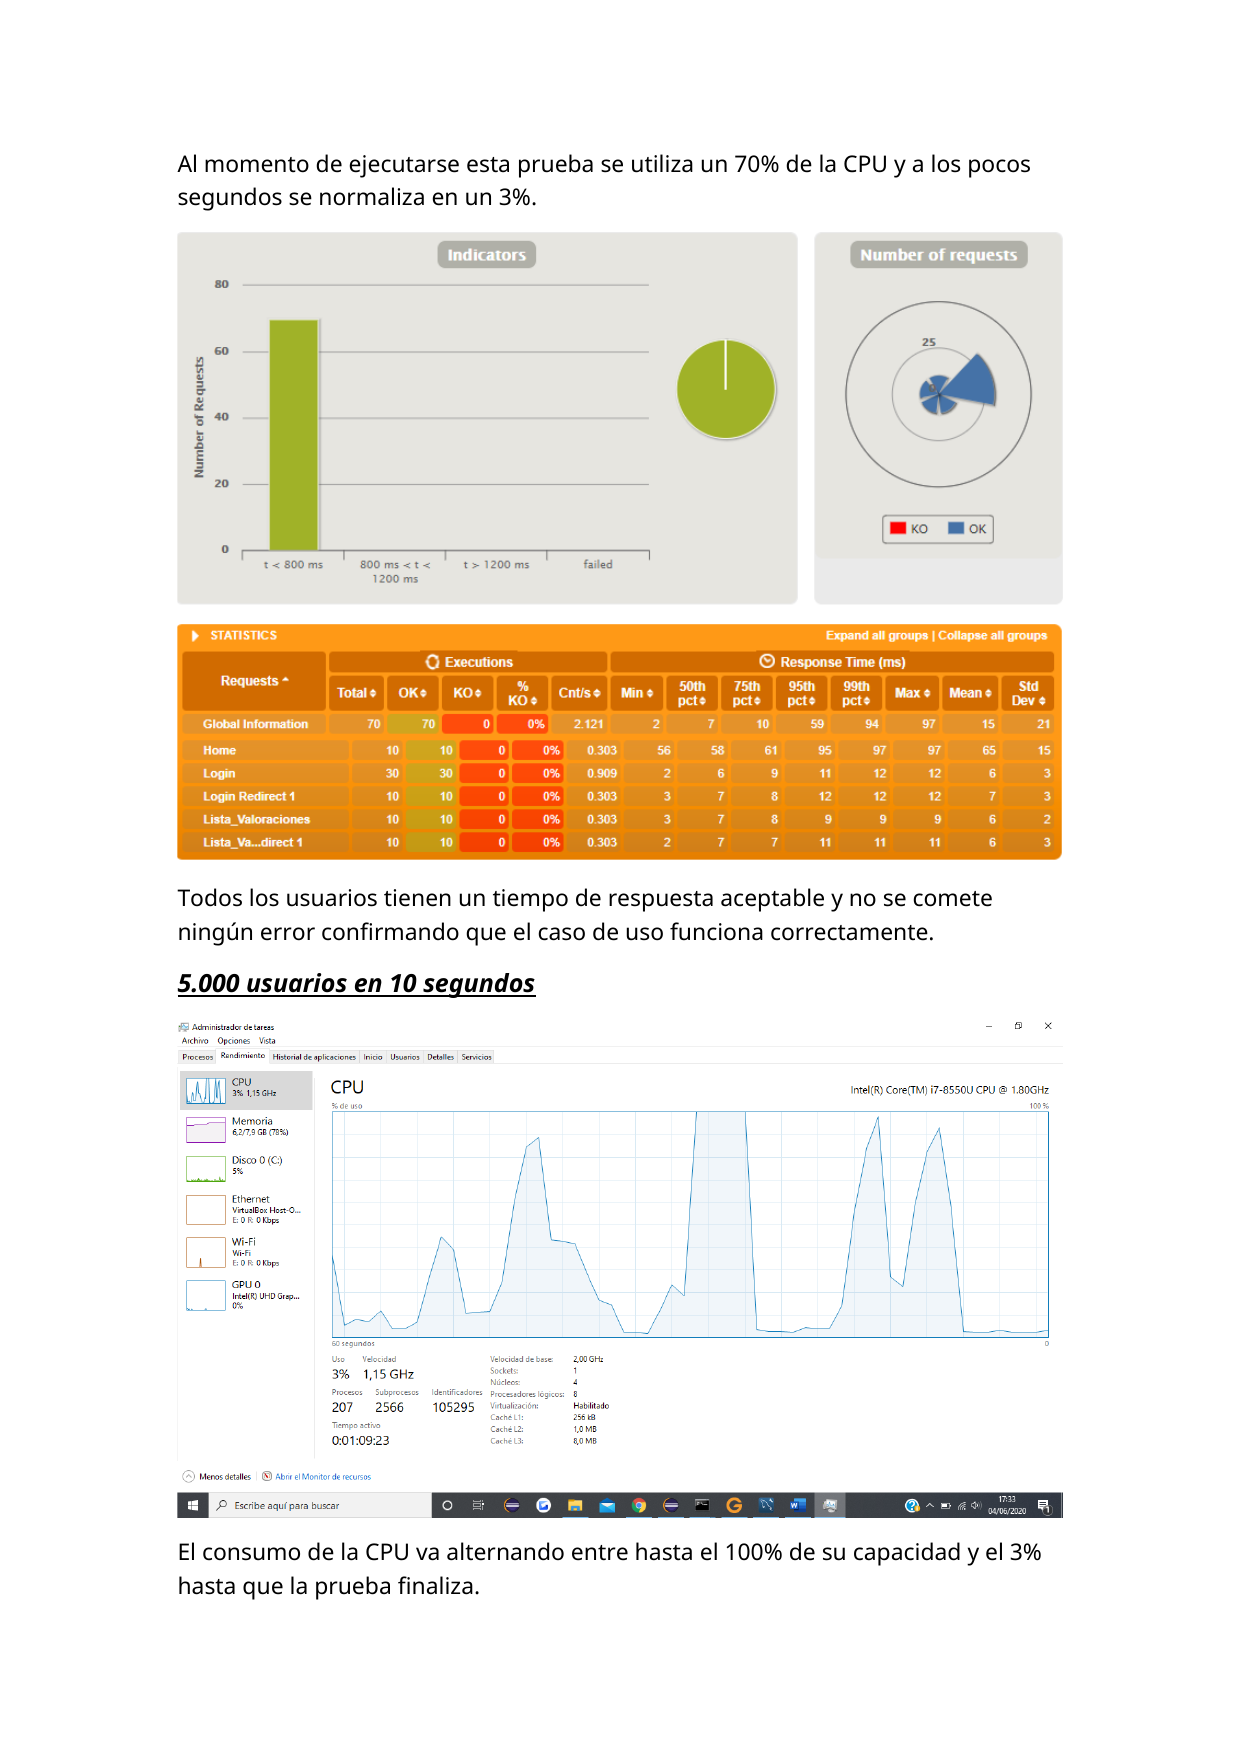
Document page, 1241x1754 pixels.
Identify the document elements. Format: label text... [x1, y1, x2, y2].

text Todos los usuarios tienen un tiempo de respuesta aceptable y no se comete ningún error confirmando que el caso de uso funciona correctamente. [177, 882, 1063, 947]
picture [177, 1019, 1063, 1518]
text 5.000 usuarios en 10 segundos [177, 966, 1063, 1000]
text El consumo de la CPU va alternando entre hasta el 100% de su capacidad y el 3% hasta que la prueba finaliza. [177, 1536, 1063, 1601]
text Al momento de ejecutarse esta prueba se utiliza un 70% de la CPU y a los pocos segundos se normaliza en un 3%. [177, 148, 1063, 213]
picture [177, 231, 1063, 863]
